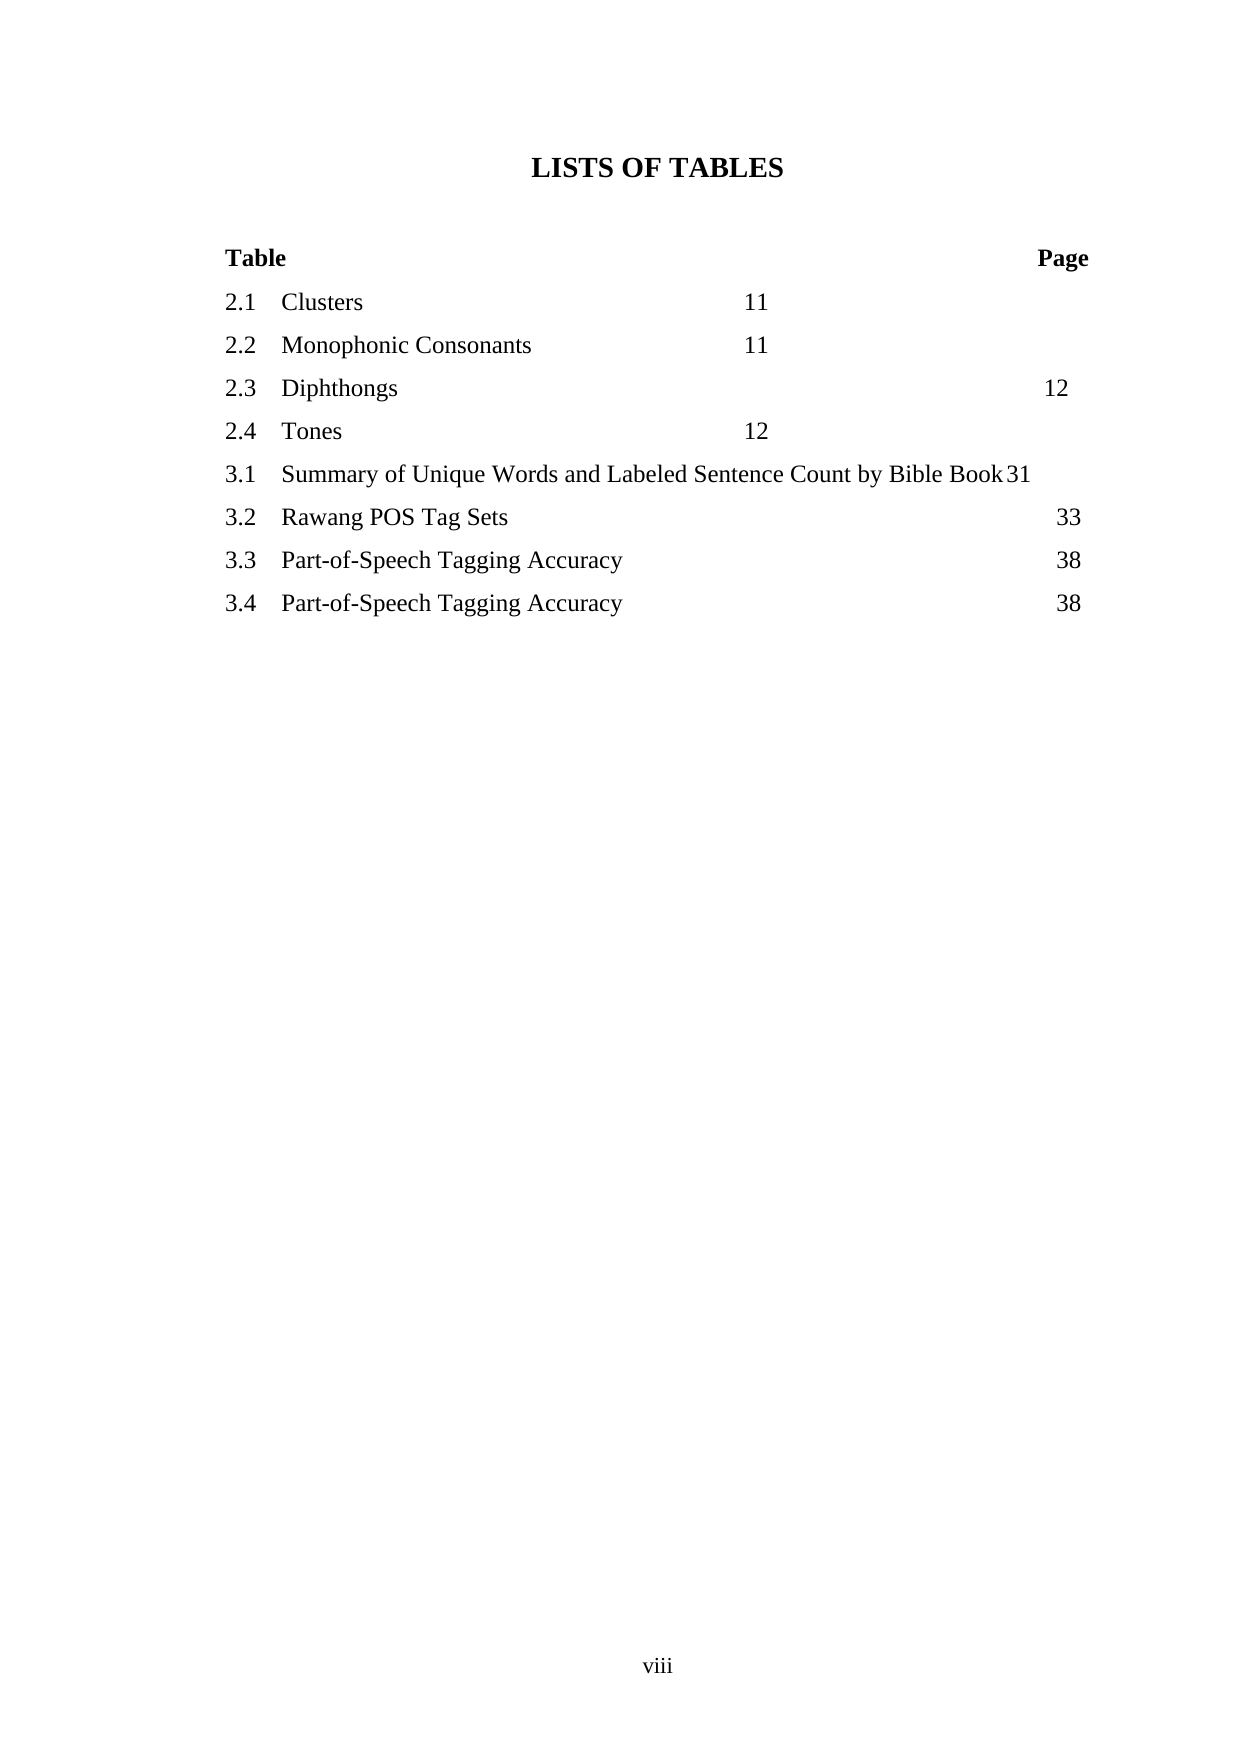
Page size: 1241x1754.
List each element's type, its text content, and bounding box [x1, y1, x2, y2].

text 2.2 Monophonic Consonants 11 [225, 330, 1090, 358]
text 3.3 Part-of-Speech Tagging Accuracy 38 [225, 545, 1090, 574]
text LISTS OF TABLES [225, 150, 1090, 183]
text 2.4 Tones 12 [225, 416, 1090, 445]
text Table Page [225, 243, 1090, 272]
text 3.2 Rawang POS Tag Sets 33 [225, 502, 1090, 531]
text 2.1 Clusters 11 [225, 287, 1090, 315]
text 3.1 Summary of Unique Words and Labeled Sentence Count by Bible Book 31 [225, 459, 1090, 488]
text 2.3 Diphthongs 12 [225, 373, 1090, 402]
text 3.4 Part-of-Speech Tagging Accuracy 38 [225, 588, 1090, 617]
